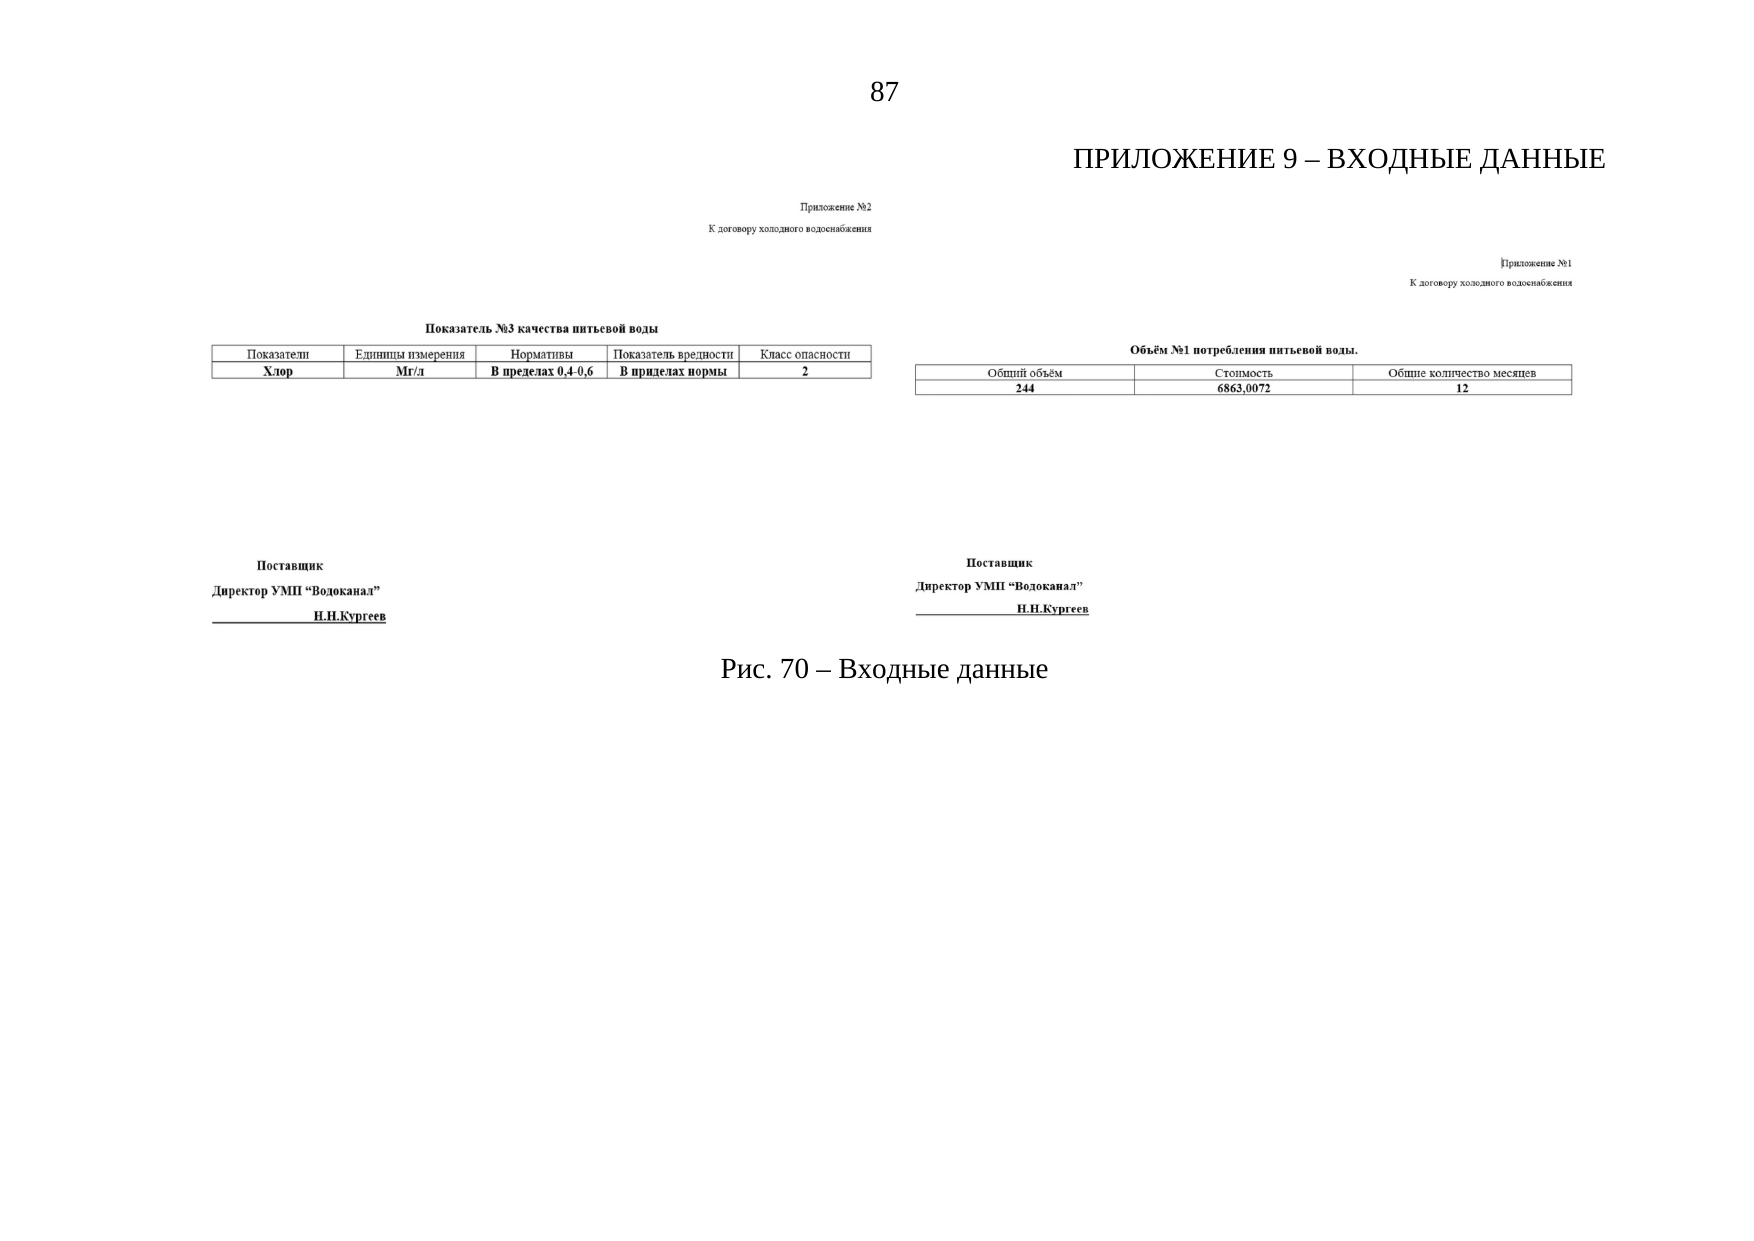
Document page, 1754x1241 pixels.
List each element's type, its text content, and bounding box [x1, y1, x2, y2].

text Рис. 70 – Входные данные [89, 651, 1606, 685]
subtitle ПРИЛОЖЕНИЕ 9 – ВХОДНЫЕ ДАННЫЕ [89, 141, 1606, 174]
picture [885, 237, 1595, 635]
picture [173, 191, 879, 635]
